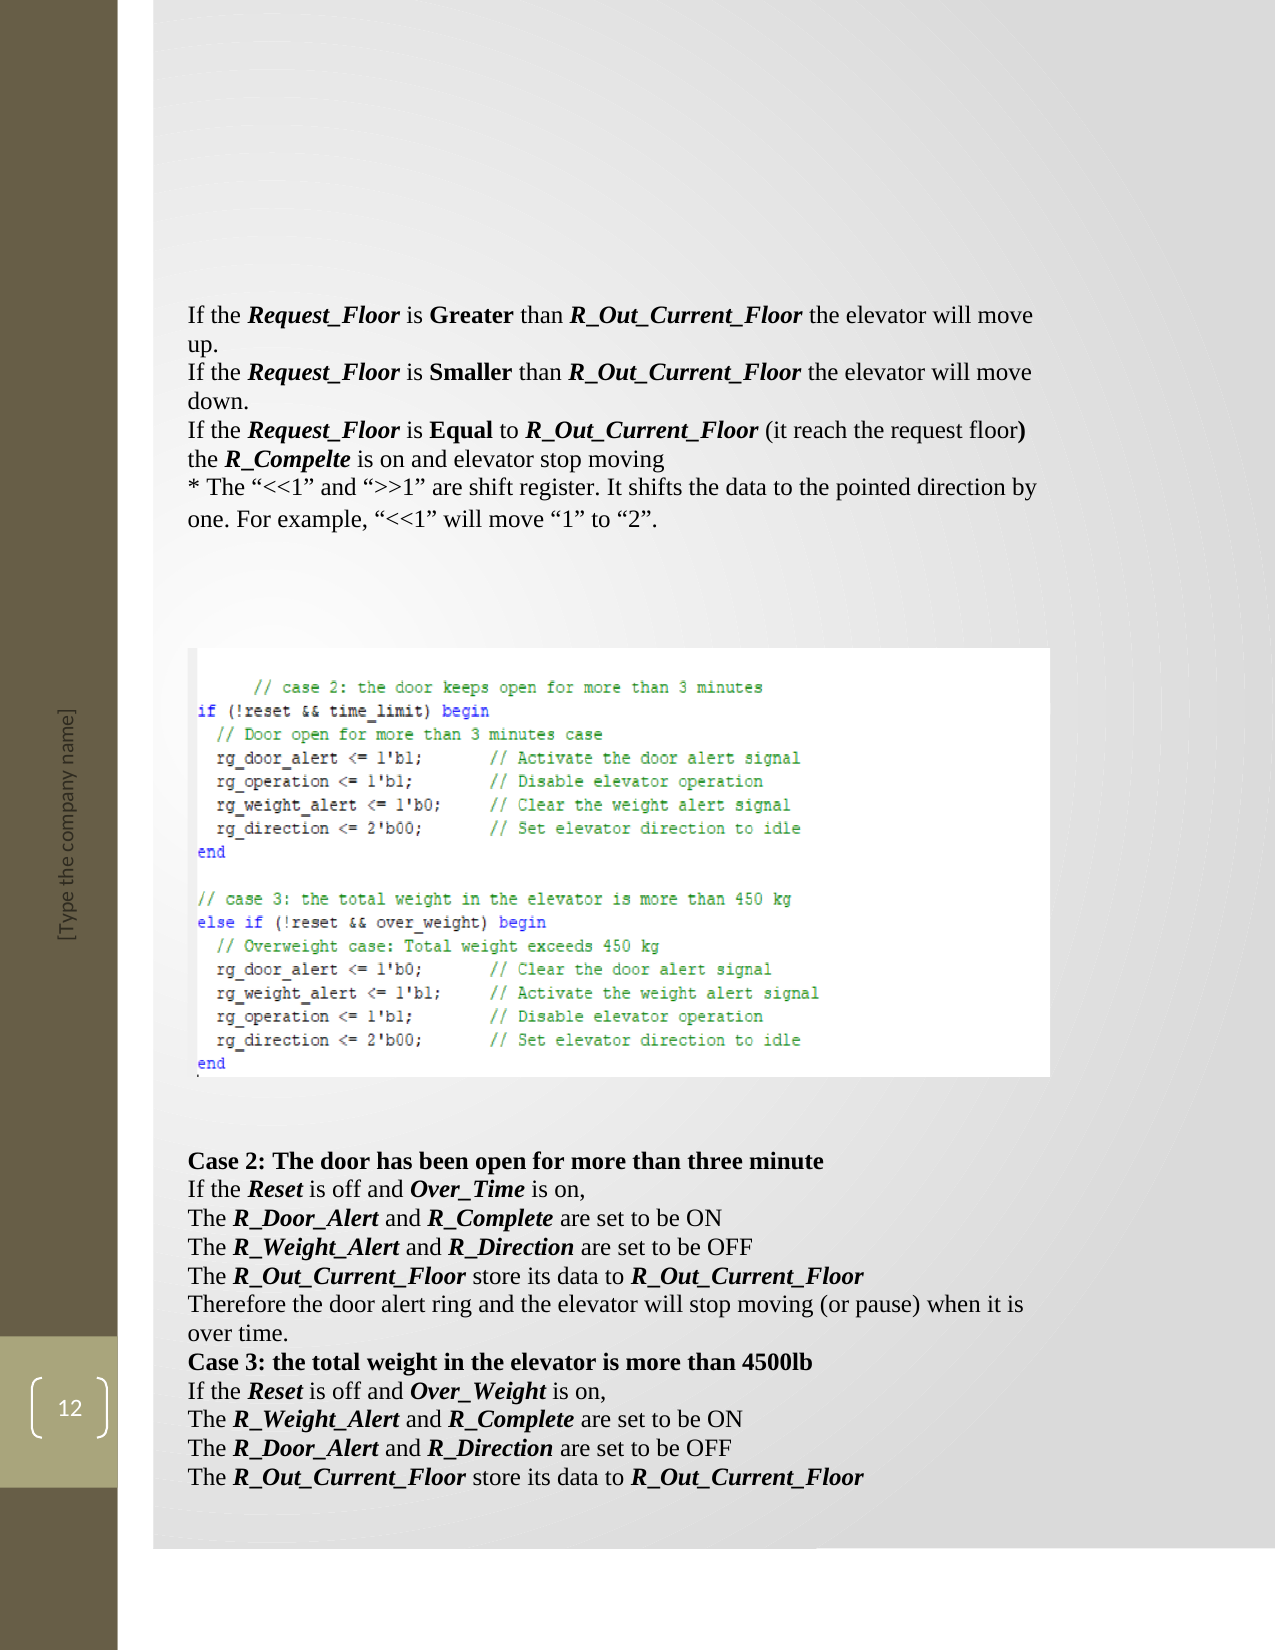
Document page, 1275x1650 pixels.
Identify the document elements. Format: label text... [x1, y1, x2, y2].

text The R_Door_Alert and R_Direction are set to be OFF [187, 1433, 1050, 1462]
text If the Reset is off and Over_Time is on, [187, 1174, 1050, 1203]
text Case 2: The door has been open for more than three minute [187, 1146, 1050, 1174]
text The R_Weight_Alert and R_Direction are set to be OFF [187, 1232, 1050, 1261]
text If the Reset is off and Over_Weight is on, [187, 1376, 1050, 1404]
text The R_Door_Alert and R_Complete are set to be ON [187, 1203, 1050, 1232]
picture [187, 648, 1050, 1077]
text If the Request_Floor is Greater than R_Out_Current_Floor the elevator will move up. [187, 300, 1050, 357]
text The R_Out_Current_Floor store its data to R_Out_Current_Floor [187, 1462, 1050, 1491]
text * The “<<1” and “>>1” are shift register. It shifts the data to the pointed direction by one. For example, “<<1” will move “1” to “2”. [187, 472, 1050, 533]
text Case 3: the total weight in the elevator is more than 4500lb [187, 1347, 1050, 1376]
text Therefore the door alert ring and the elevator will stop moving (or pause) when it is over time. [187, 1289, 1050, 1347]
text If the Request_Floor is Equal to R_Out_Current_Floor (it reach the request floor) the R_Compelte is on and elevator stop moving [187, 415, 1050, 472]
text The R_Out_Current_Floor store its data to R_Out_Current_Floor [187, 1261, 1050, 1289]
text If the Request_Floor is Smaller than R_Out_Current_Floor the elevator will move down. [187, 357, 1050, 415]
text The R_Weight_Alert and R_Complete are set to be ON [187, 1404, 1050, 1433]
